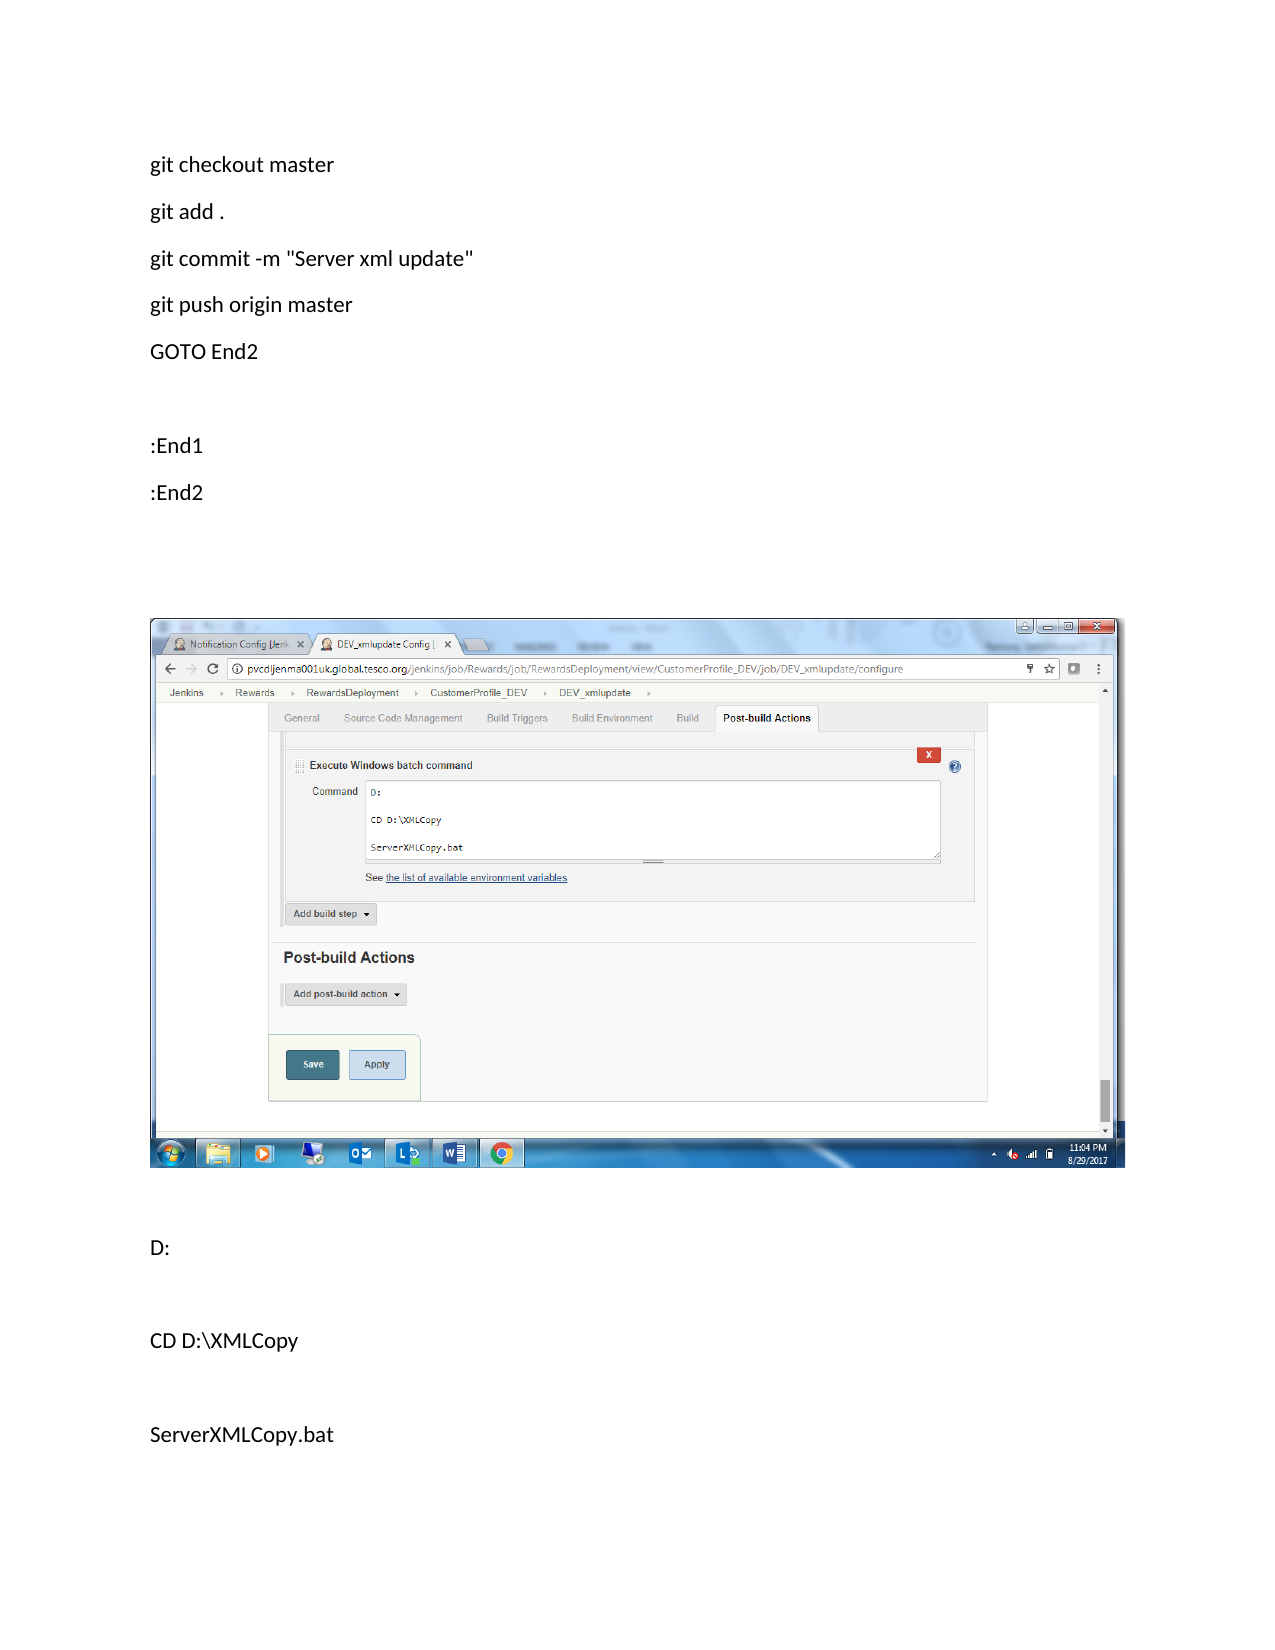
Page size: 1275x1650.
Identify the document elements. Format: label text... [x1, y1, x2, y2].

text git commit -m "Server xml update" [150, 244, 1125, 272]
text git add . [150, 197, 1125, 225]
text CD D:\XMLCopy [150, 1327, 1125, 1355]
text :End2 [150, 478, 1125, 506]
text GOTO End2 [150, 337, 1125, 366]
picture [150, 618, 1125, 1168]
text ServerXMLCopy.bat [150, 1420, 1125, 1448]
text D: [150, 1233, 1125, 1261]
text :End1 [150, 431, 1125, 459]
text git checkout master [150, 150, 1125, 178]
text git push origin master [150, 291, 1125, 319]
